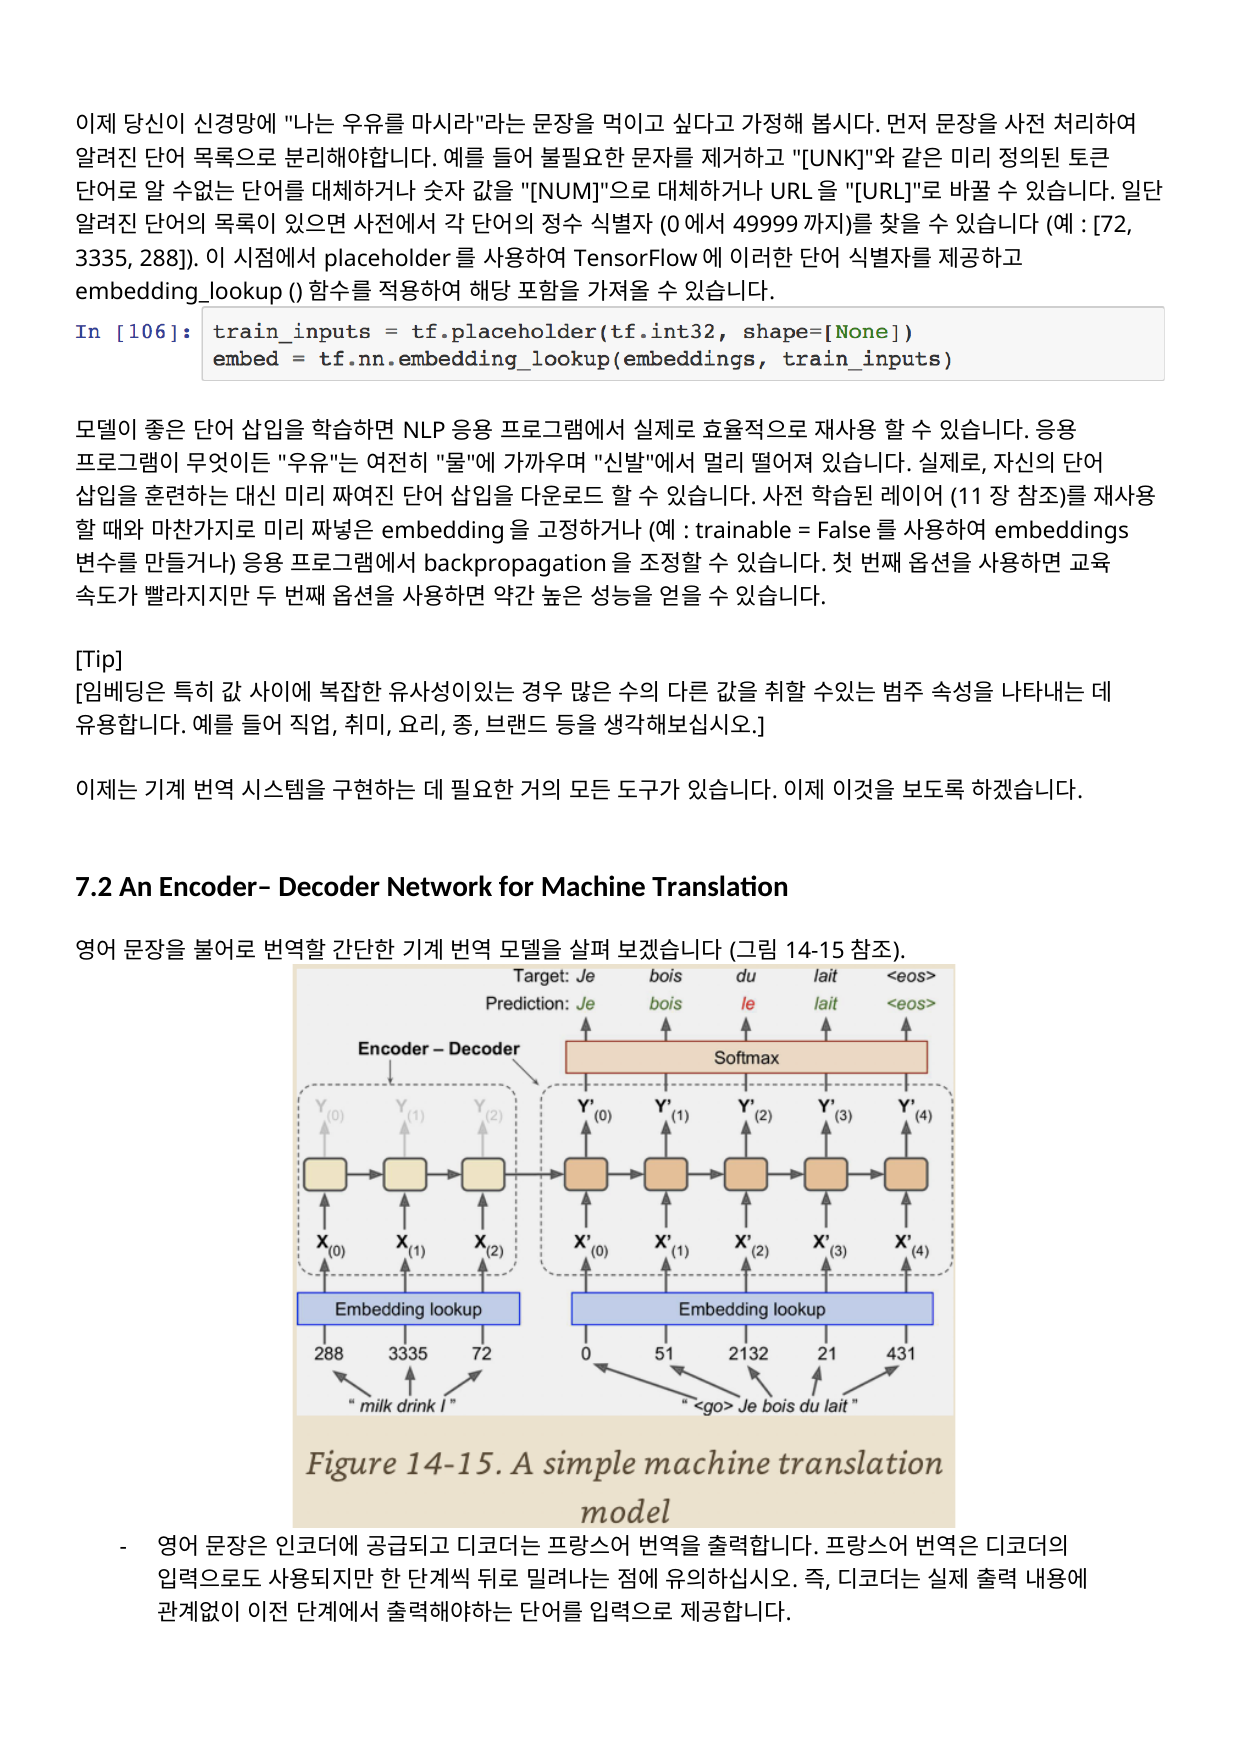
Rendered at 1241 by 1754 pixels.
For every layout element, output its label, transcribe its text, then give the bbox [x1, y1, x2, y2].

text 모델이 좋은 단어 삽입을 학습하면 NLP 응용 프로그램에서 실제로 효율적으로 재사용 할 수 있습니다. 응용 프로그램이 무엇이든 "우유"는 여전히 "물"에 가까우며 "신발"에서 멀리 떨어져 있습니다. 실제로, 자신의 단어 삽입을 훈련하는 대신 미리 짜여진 단어 삽입을 다운로드 할 수 있습니다. 사전 학습된 레이어 (11 장 참조)를 재사용 할 때와 마찬가지로 미리 짜넣은 embedding을 고정하거나 (예 : trainable = False를 사용하여 embeddings 변수를 만들거나) 응용 프로그램에서 backpropagation을 조정할 수 있습니다. 첫 번째 옵션을 사용하면 교육 속도가 빨라지지만 두 번째 옵션을 사용하면 약간 높은 성능을 얻을 수 있습니다. [75, 412, 1165, 612]
text 이제는 기계 번역 시스템을 구현하는 데 필요한 거의 모든 도구가 있습니다. 이제 이것을 보도록 하겠습니다. [75, 772, 1165, 805]
text 7.2 An Encoder– Decoder Network for Machine Translation [75, 868, 1165, 903]
text [임베딩은 특히 값 사이에 복잡한 유사성이있는 경우 많은 수의 다른 값을 취할 수있는 범주 속성을 나타내는 데 유용합니다. 예를 들어 직업, 취미, 요리, 종, 브랜드 등을 생각해보십시오.] [75, 674, 1165, 741]
text 영어 문장을 불어로 번역할 간단한 기계 번역 모델을 살펴 보겠습니다 (그림 14-15 참조). [75, 931, 1165, 965]
list 영어 문장은 인코더에 공급되고 디코더는 프랑스어 번역을 출력합니다. 프랑스어 번역은 디코더의 입력으로도 사용되지만 한 단계씩 뒤로 밀려나는 점에 유의하십시오. 즉, 디코더는 실제 출력 내용에 관계없이 이전 단계에서 출력해야하는 단어를 입력으로 제공합니다. [119, 1528, 1165, 1628]
text [Tip] [75, 643, 1165, 674]
text 이제 당신이 신경망에 "나는 우유를 마시라"라는 문장을 먹이고 싶다고 가정해 봅시다. 먼저 문장을 사전 처리하여 알려진 단어 목록으로 분리해야합니다. 예를 들어 불필요한 문자를 제거하고 "[UNK]"와 같은 미리 정의된 토큰 단어로 알 수없는 단어를 대체하거나 숫자 값을 "[NUM]"으로 대체하거나 URL을 "[URL]"로 바꿀 수 있습니다. 일단 알려진 단어의 목록이 있으면 사전에서 각 단어의 정수 식별자 (0에서 49999까지)를 찾을 수 있습니다 (예 : [72, 3335, 288]). 이 시점에서 placeholder를 사용하여 TensorFlow에 이러한 단어 식별자를 제공하고 embedding_lookup () 함수를 적용하여 해당 포함을 가져올 수 있습니다. [75, 106, 1165, 306]
picture [75, 306, 1165, 381]
picture [292, 964, 956, 1528]
